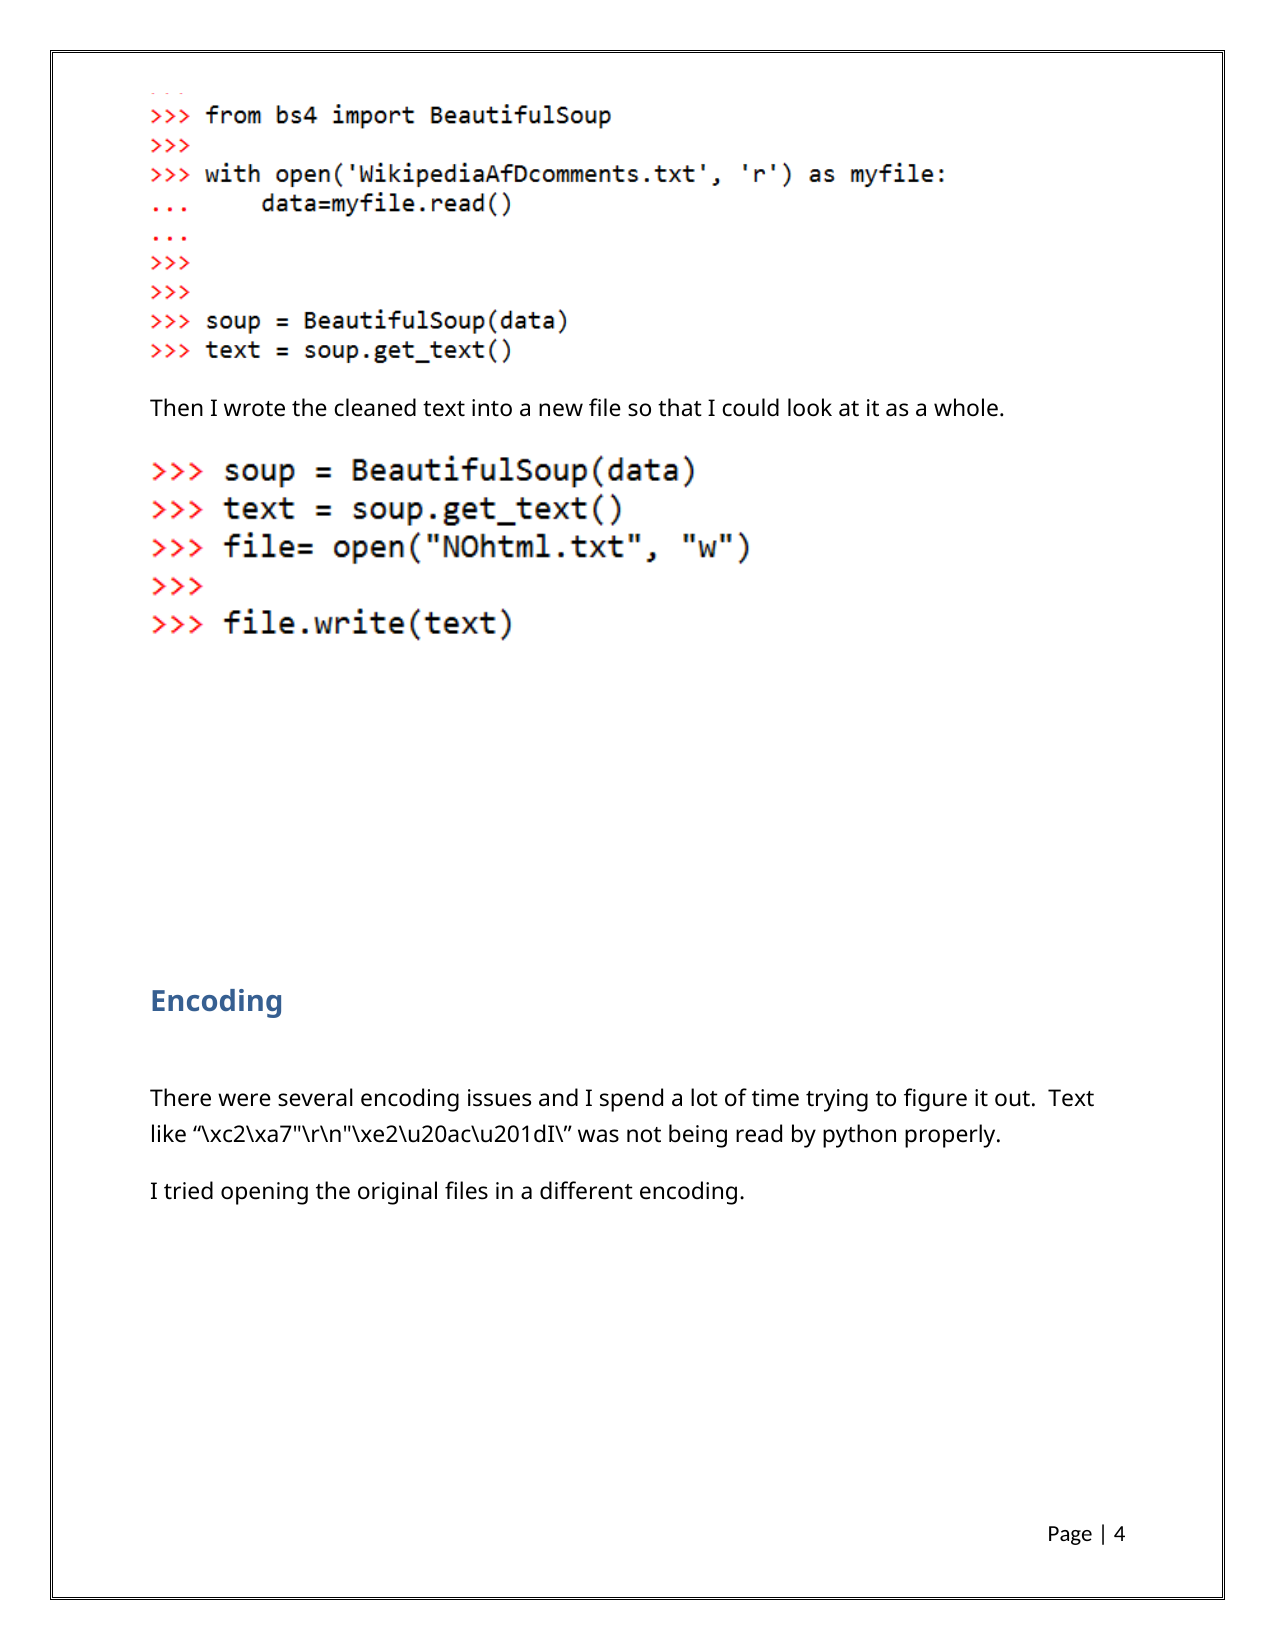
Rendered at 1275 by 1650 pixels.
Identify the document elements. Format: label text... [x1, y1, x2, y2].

text There were several encoding issues and I spend a lot of time trying to figure it out. Text like “\xc2\xa7"\r\n"\xe2\u20ac\u201dI\” was not being read by python properly. [150, 1082, 1125, 1149]
text Then I wrote the cleaned text into a new file so that I could look at it as a whole. [150, 392, 1125, 423]
text I tried opening the original files in a different encoding. [150, 1175, 1125, 1206]
picture [150, 448, 811, 642]
subtitle Encoding [150, 980, 1125, 1019]
picture [150, 93, 1171, 367]
